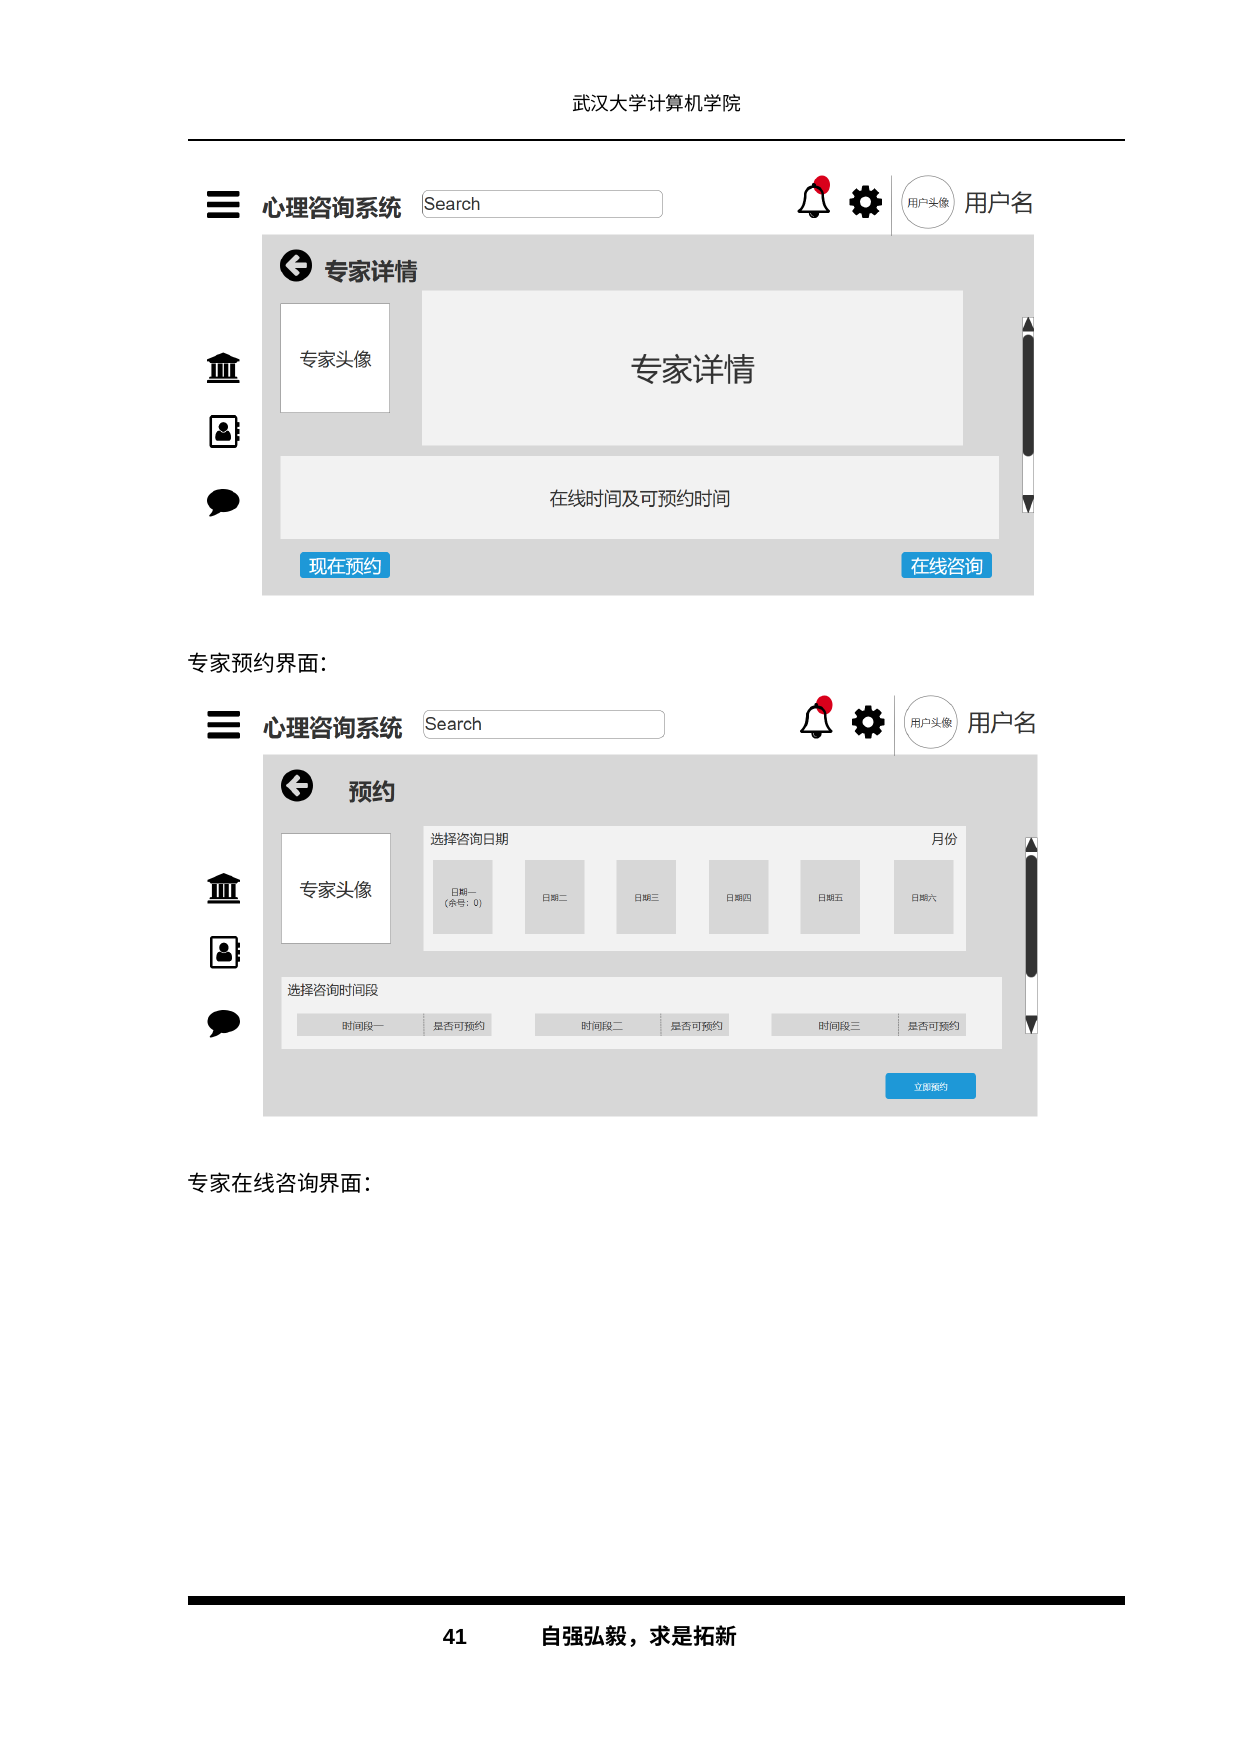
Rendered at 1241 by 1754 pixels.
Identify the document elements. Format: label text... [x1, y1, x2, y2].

text 专家在线咨询界面： [187, 1166, 1125, 1198]
picture [187, 693, 1051, 1117]
picture [187, 173, 1050, 598]
text 专家预约界面： [187, 646, 1125, 678]
